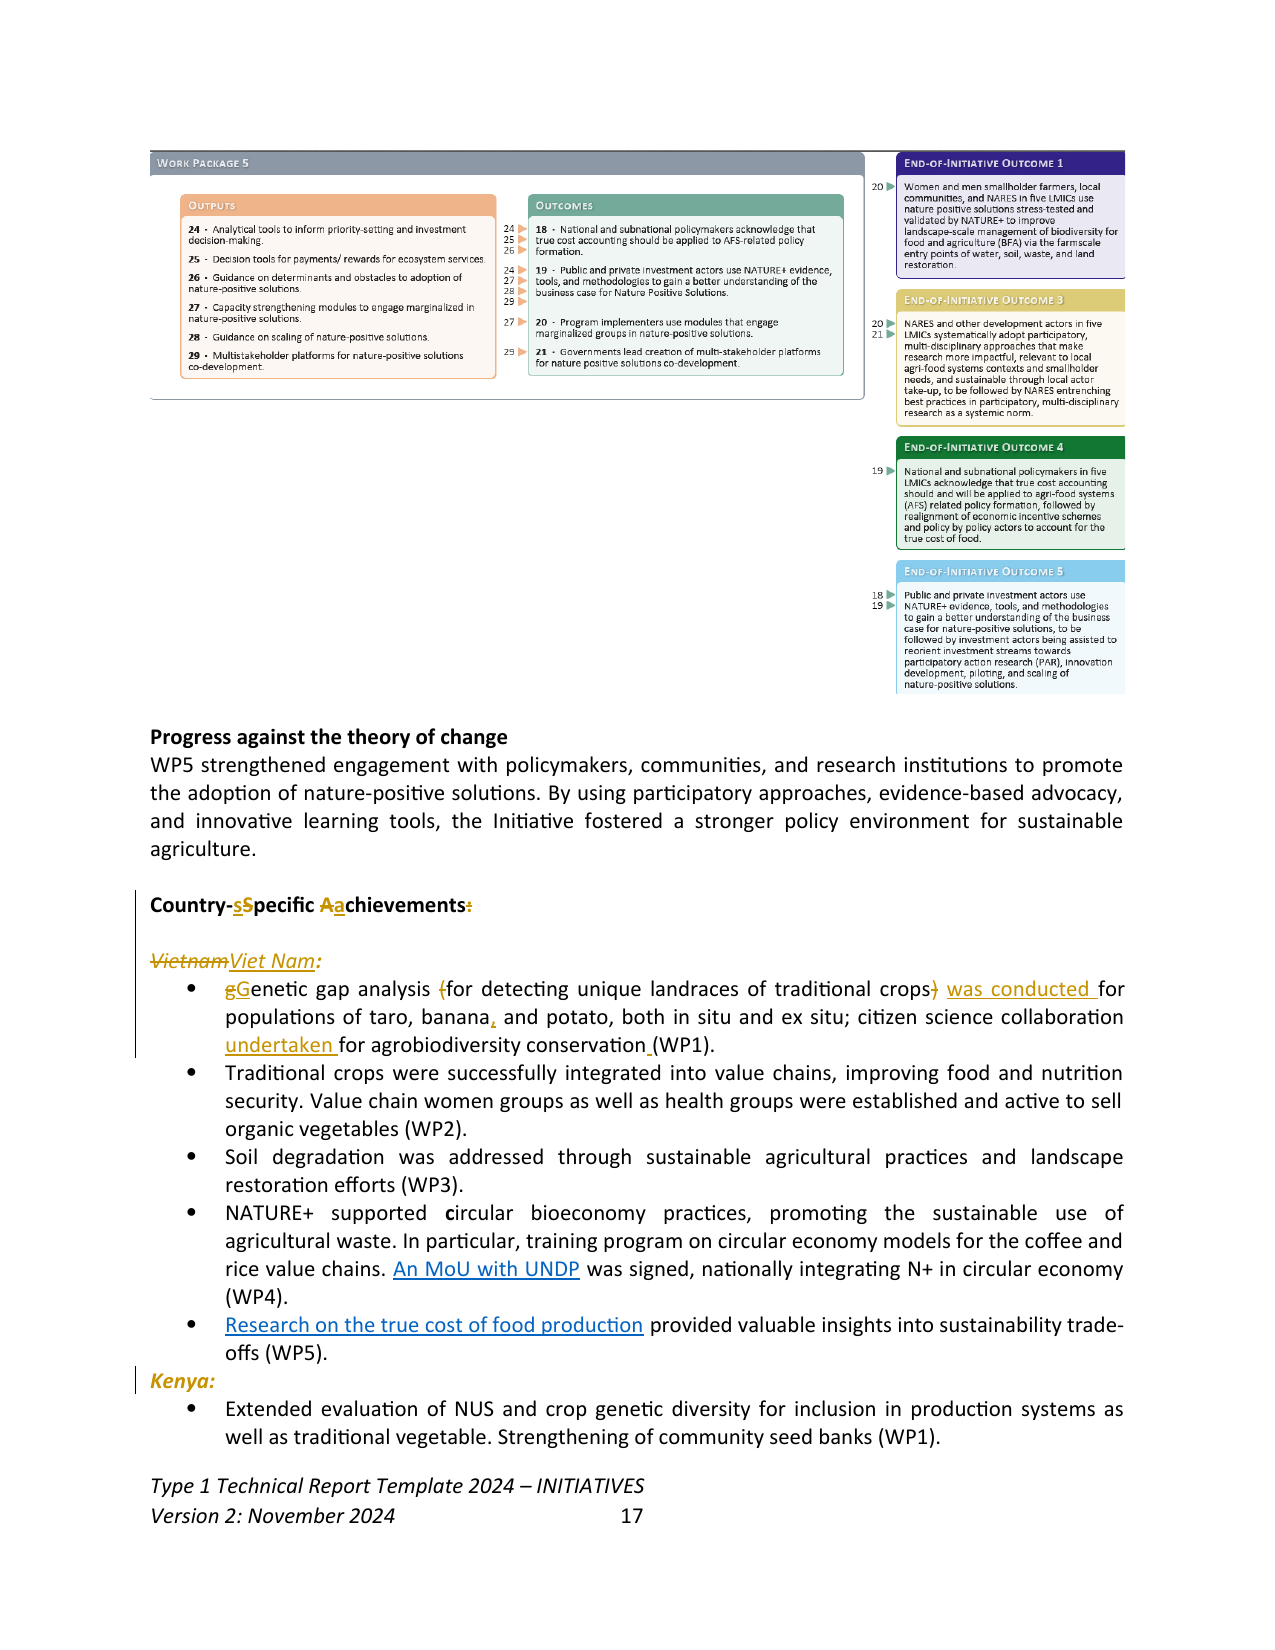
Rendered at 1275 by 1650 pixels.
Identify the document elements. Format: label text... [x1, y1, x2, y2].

text Country-pecific chievements [150, 890, 1125, 918]
list Traditional crops were successfully integrated into value chains, improving food and nutrition security. Value chain women groups as well as health groups were established and active to sell organic vegetables (WP2). [187, 1058, 1125, 1142]
list Soil degradation was addressed through sustainable agricultural practices and landscape restoration efforts (WP3). [187, 1142, 1125, 1198]
text WP5 strengthened engagement with policymakers, communities, and research institutions to promote the adoption of nature-positive solutions. By using participatory approaches, evidence-based advocacy, and innovative learning tools, the Initiative fostered a stronger policy environment for sustainable agriculture. [150, 750, 1125, 862]
list NATURE+ supported circular bioeconomy practices, promoting the sustainable use of agricultural waste. In particular, training program on circular economy models for the coffee and rice value chains. An MoU with UNDP was signed, nationally integrating N+ in circular economy (WP4). [187, 1198, 1125, 1310]
picture [150, 150, 1125, 694]
text Kenya: [150, 1366, 1125, 1394]
list Research on the true cost of food production provided valuable insights into sustainability trade-offs (WP5). [187, 1310, 1125, 1366]
text : [150, 946, 1125, 974]
list enetic gap analysis for detecting unique landraces of traditional crops for populations of taro, banana and potato, both in situ and ex situ; citizen science collaboration for agrobiodiversity conservation(WP1). [187, 974, 1125, 1058]
text Progress against the theory of change [150, 722, 1125, 750]
list Extended evaluation of NUS and crop genetic diversity for inclusion in production systems as well as traditional vegetable. Strengthening of community seed banks (WP1). [187, 1394, 1125, 1450]
